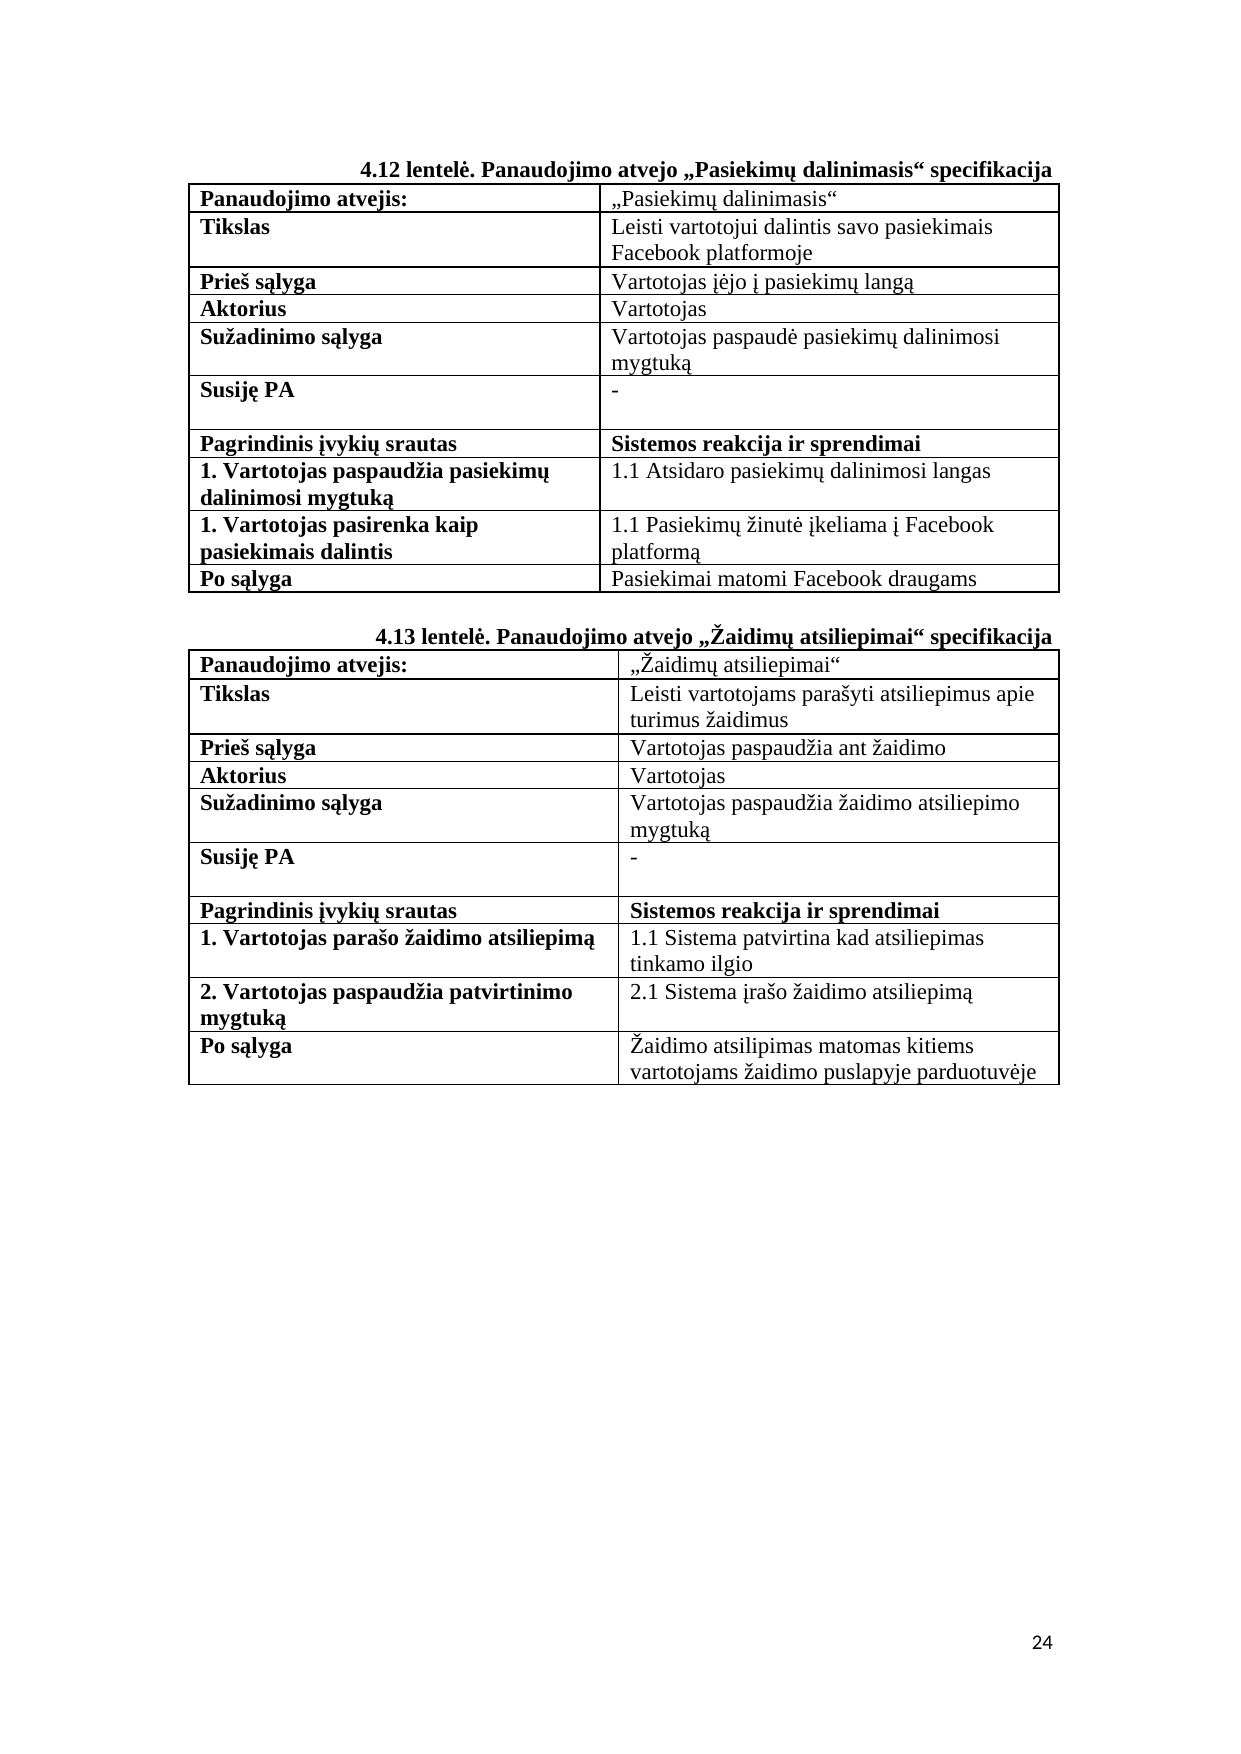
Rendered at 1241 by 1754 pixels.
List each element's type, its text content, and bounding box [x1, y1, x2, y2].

table_cell 1.1 Sistema patvirtina kad atsiliepimas tinkamo ilgio [619, 924, 1058, 977]
table_cell - [601, 376, 1058, 429]
table_cell Sistemos reakcija ir sprendimai [619, 897, 1058, 923]
table_cell Prieš sąlyga [190, 735, 618, 761]
table_cell Vartotojas [619, 762, 1058, 788]
table_cell Susiję PA [190, 376, 599, 429]
table_cell Sužadinimo sąlyga [190, 789, 618, 842]
table_cell Leisti vartotojams parašyti atsiliepimus apie turimus žaidimus [619, 680, 1058, 732]
table_cell Sužadinimo sąlyga [190, 323, 599, 375]
table_cell Po sąlyga [190, 565, 599, 591]
table_cell Pasiekimai matomi Facebook draugams [601, 565, 1058, 591]
table_cell Žaidimo atsilipimas matomas kitiems vartotojams žaidimo puslapyje parduotuvėje [619, 1032, 1058, 1084]
table_cell Aktorius [190, 295, 599, 322]
table_header Panaudojimo atvejis: [190, 651, 618, 678]
table_cell 2. Vartotojas paspaudžia patvirtinimo mygtuką [190, 978, 618, 1031]
table_cell Tikslas [190, 680, 618, 732]
table_cell Aktorius [190, 762, 618, 788]
table_cell Prieš sąlyga [190, 268, 599, 294]
table_cell 1.1 Pasiekimų žinutė įkeliama į Facebook platformą [601, 511, 1058, 564]
table_cell Vartotojas paspaudžia žaidimo atsiliepimo mygtuką [619, 789, 1058, 842]
table_cell 1. Vartotojas pasirenka kaip pasiekimais dalintis [190, 511, 599, 564]
table_cell Vartotojas įėjo į pasiekimų langą [601, 268, 1058, 294]
table_cell Vartotojas paspaudė pasiekimų dalinimosi mygtuką [601, 323, 1058, 375]
table_cell Po sąlyga [190, 1032, 618, 1084]
table_header „Žaidimų atsiliepimai“ [619, 651, 1058, 678]
table_cell Leisti vartotojui dalintis savo pasiekimais Facebook platformoje [601, 213, 1058, 266]
table_cell Vartotojas paspaudžia ant žaidimo [619, 735, 1058, 761]
table_cell 2.1 Sistema įrašo žaidimo atsiliepimą [619, 978, 1058, 1031]
text 4.13 lentelė. Panaudojimo atvejo „Žaidimų atsiliepimai“ specifikacija [187, 623, 1053, 649]
table_cell Pagrindinis įvykių srautas [190, 430, 599, 457]
table_header Panaudojimo atvejis: [190, 185, 599, 211]
table_cell Susiję PA [190, 843, 618, 896]
text 4.12 lentelė. Panaudojimo atvejo „Pasiekimų dalinimasis“ specifikacija [187, 156, 1053, 183]
table_cell 1. Vartotojas parašo žaidimo atsiliepimą [190, 924, 618, 977]
table_cell Sistemos reakcija ir sprendimai [601, 430, 1058, 457]
table_cell 1.1 Atsidaro pasiekimų dalinimosi langas [601, 458, 1058, 510]
table_cell 1. Vartotojas paspaudžia pasiekimų dalinimosi mygtuką [190, 458, 599, 510]
table_cell Pagrindinis įvykių srautas [190, 897, 618, 923]
table_cell - [619, 843, 1058, 896]
table_cell Vartotojas [601, 295, 1058, 322]
table_cell Tikslas [190, 213, 599, 266]
table_header „Pasiekimų dalinimasis“ [601, 185, 1058, 211]
